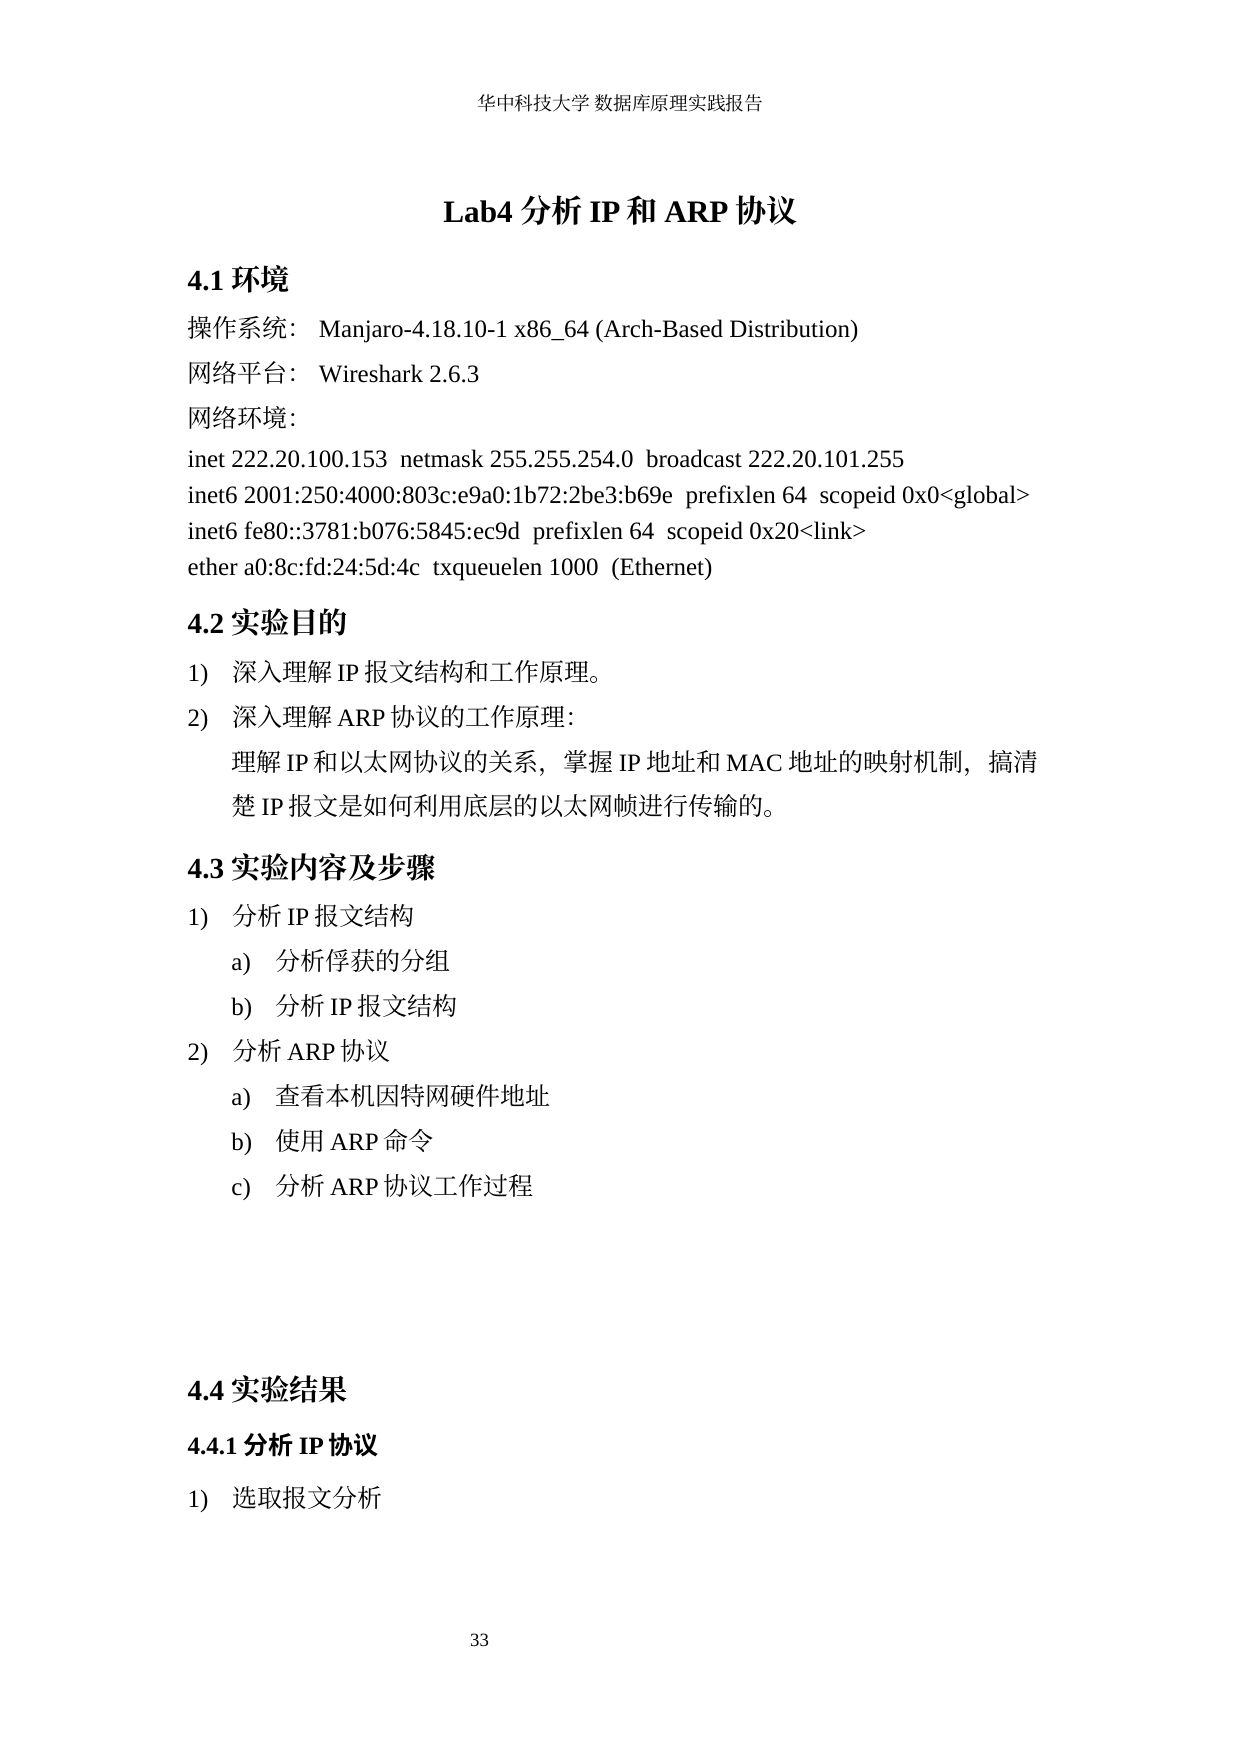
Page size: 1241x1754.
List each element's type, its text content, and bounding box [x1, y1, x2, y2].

list 理解IP和以太网协议的关系，掌握IP地址和MAC地址的映射机制，搞清楚IP报文是如何利用底层的以太网帧进行传输的。 [231, 742, 1053, 823]
subtitle 4.1 环境 [187, 257, 1053, 299]
text 网络环境： [187, 399, 1053, 435]
list 选取报文分析 [187, 1479, 1053, 1515]
list 分析ARP协议工作过程 [231, 1166, 1053, 1202]
list 查看本机因特网硬件地址 [231, 1076, 1053, 1112]
subtitle 4.3 实验内容及步骤 [187, 844, 1053, 886]
text inet 222.20.100.153 netmask 255.255.254.0 broadcast 222.20.101.255 inet6 2001:250:4000:803c:e9a0:1b72:2be3:b69e prefixlen 64 scopeid 0x0<global> inet6 fe80::3781:b076:5845:ec9d prefixlen 64 scopeid 0x20<link> ether a0:8c:fd:24:5d:4c txqueuelen 1000 (Ethernet) [187, 444, 1053, 580]
list 深入理解ARP协议的工作原理： [187, 697, 1053, 733]
subtitle 4.2 实验目的 [187, 600, 1053, 642]
list 分析IP报文结构 [231, 987, 1053, 1022]
text 操作系统： Manjaro-4.18.10-1 x86_64 (Arch-Based Distribution) [187, 309, 1053, 345]
list 使用ARP命令 [231, 1121, 1053, 1157]
list 分析ARP协议 [187, 1031, 1053, 1067]
list 深入理解IP报文结构和工作原理。 [187, 652, 1053, 688]
list 分析俘获的分组 [231, 942, 1053, 978]
subtitle Lab4 分析IP和ARP协议 [187, 187, 1053, 232]
subtitle 4.4 实验结果 [187, 1367, 1053, 1409]
subtitle 4.4.1 分析IP协议 [187, 1426, 1053, 1462]
text 网络平台： Wireshark 2.6.3 [187, 354, 1053, 390]
list 分析IP报文结构 [187, 897, 1053, 933]
